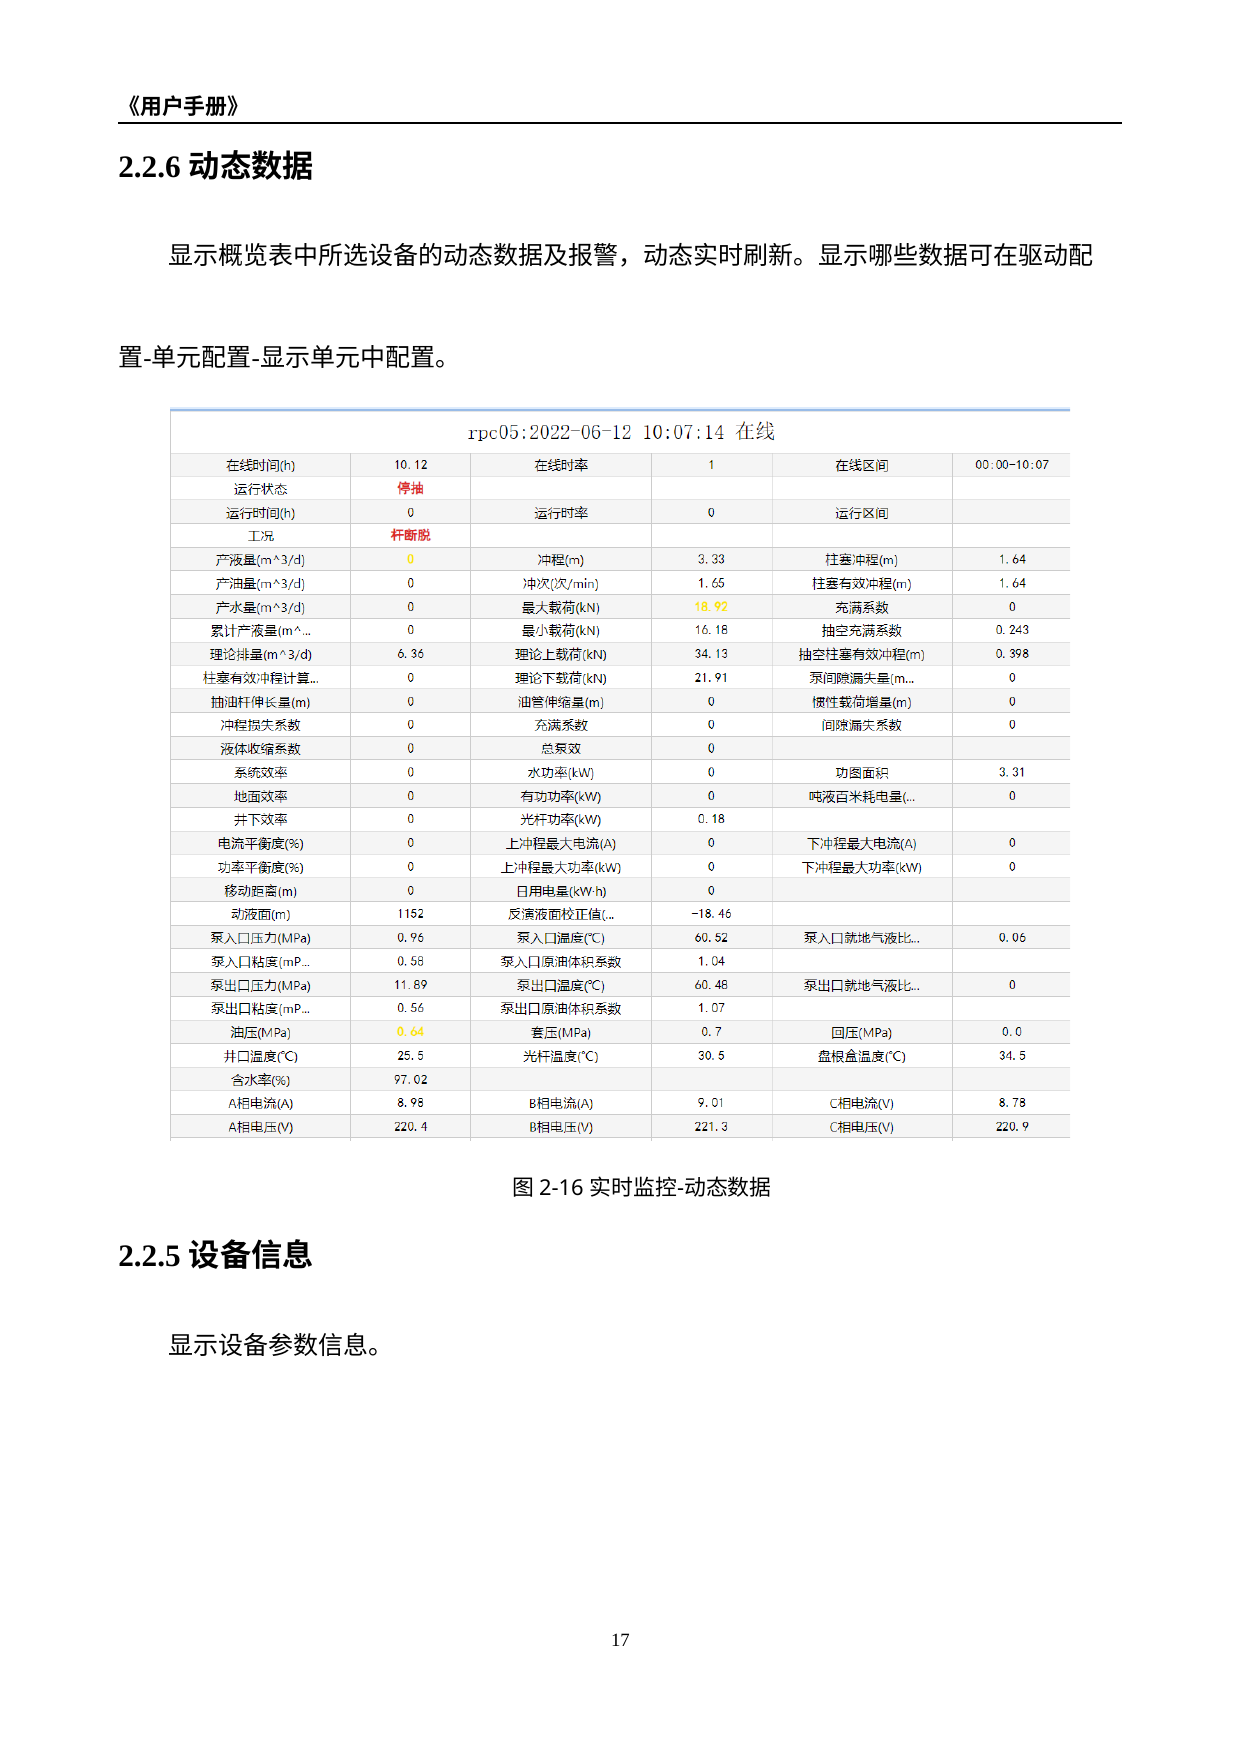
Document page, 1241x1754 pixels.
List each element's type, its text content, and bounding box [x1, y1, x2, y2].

text 显示设备参数信息。 [118, 1309, 1122, 1377]
subtitle 2.2.5 设备信息 [118, 1219, 1122, 1287]
text 图2-16 实时监控-动态数据 [118, 1169, 1122, 1203]
subtitle 2.2.6 动态数据 [118, 129, 1122, 197]
picture [170, 407, 1071, 1141]
text 显示概览表中所选设备的动态数据及报警，动态实时刷新。显示哪些数据可在驱动配置-单元配置-显示单元中配置。 [118, 220, 1122, 390]
